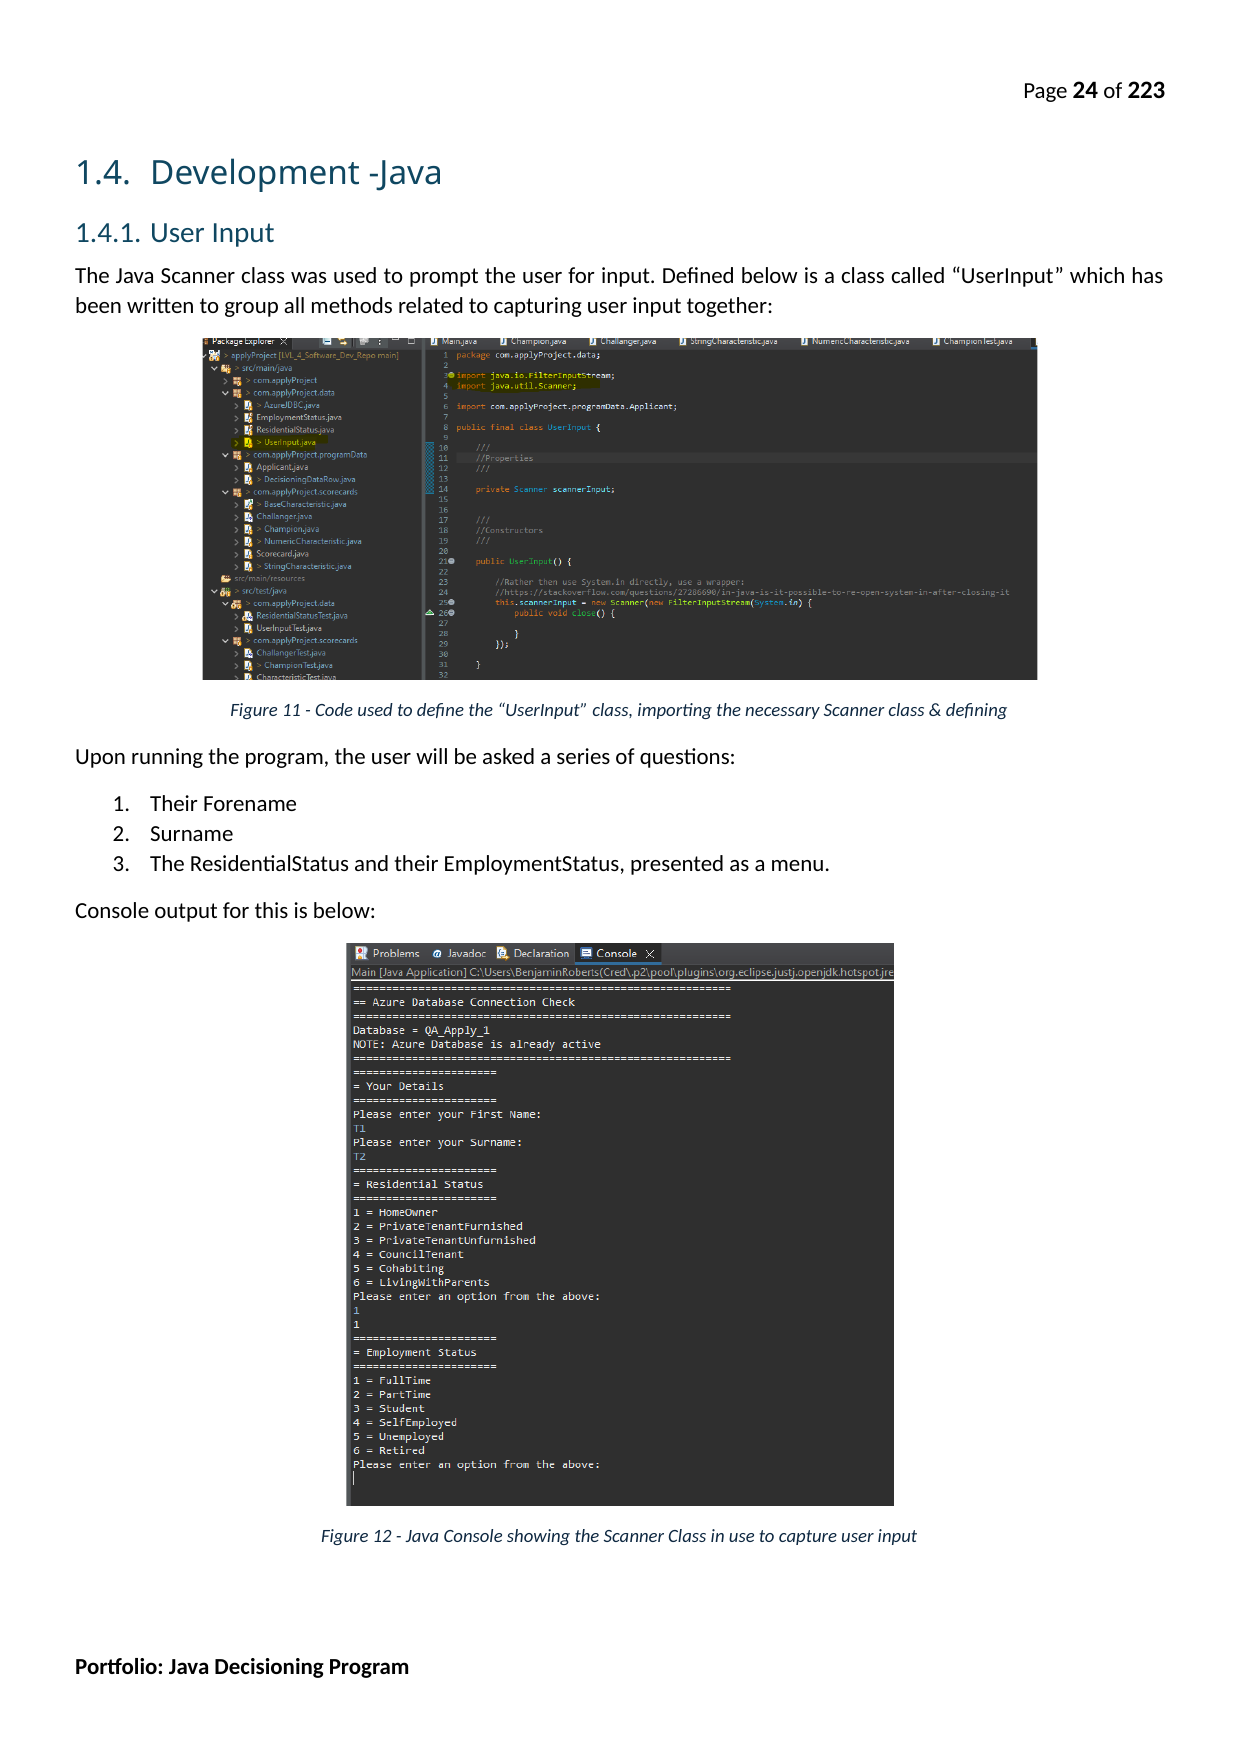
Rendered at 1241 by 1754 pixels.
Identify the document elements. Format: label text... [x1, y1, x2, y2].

text The Java Scanner class was used to prompt the user for input. Defined below is a class called “UserInput” which has been written to group all methods related to capturing user input together: [75, 261, 1165, 319]
text Figure 12 - Java Console showing the Scanner Class in use to capture user input [75, 1524, 1165, 1547]
text Figure 11 - Code used to define the “UserInput” class, importing the necessary Scanner class & defining [75, 698, 1165, 721]
list Surname [112, 819, 1165, 847]
list The ResidentialStatus and their EmploymentStatus, presented as a menu. [112, 849, 1165, 877]
subtitle Development -Java [75, 149, 1165, 194]
text Console output for this is below: [75, 896, 1165, 924]
subtitle User Input [75, 214, 1165, 250]
picture [202, 338, 1038, 680]
text Upon running the program, the user will be asked a series of questions: [75, 742, 1165, 770]
list Their Forename [112, 789, 1165, 817]
picture [346, 943, 894, 1506]
